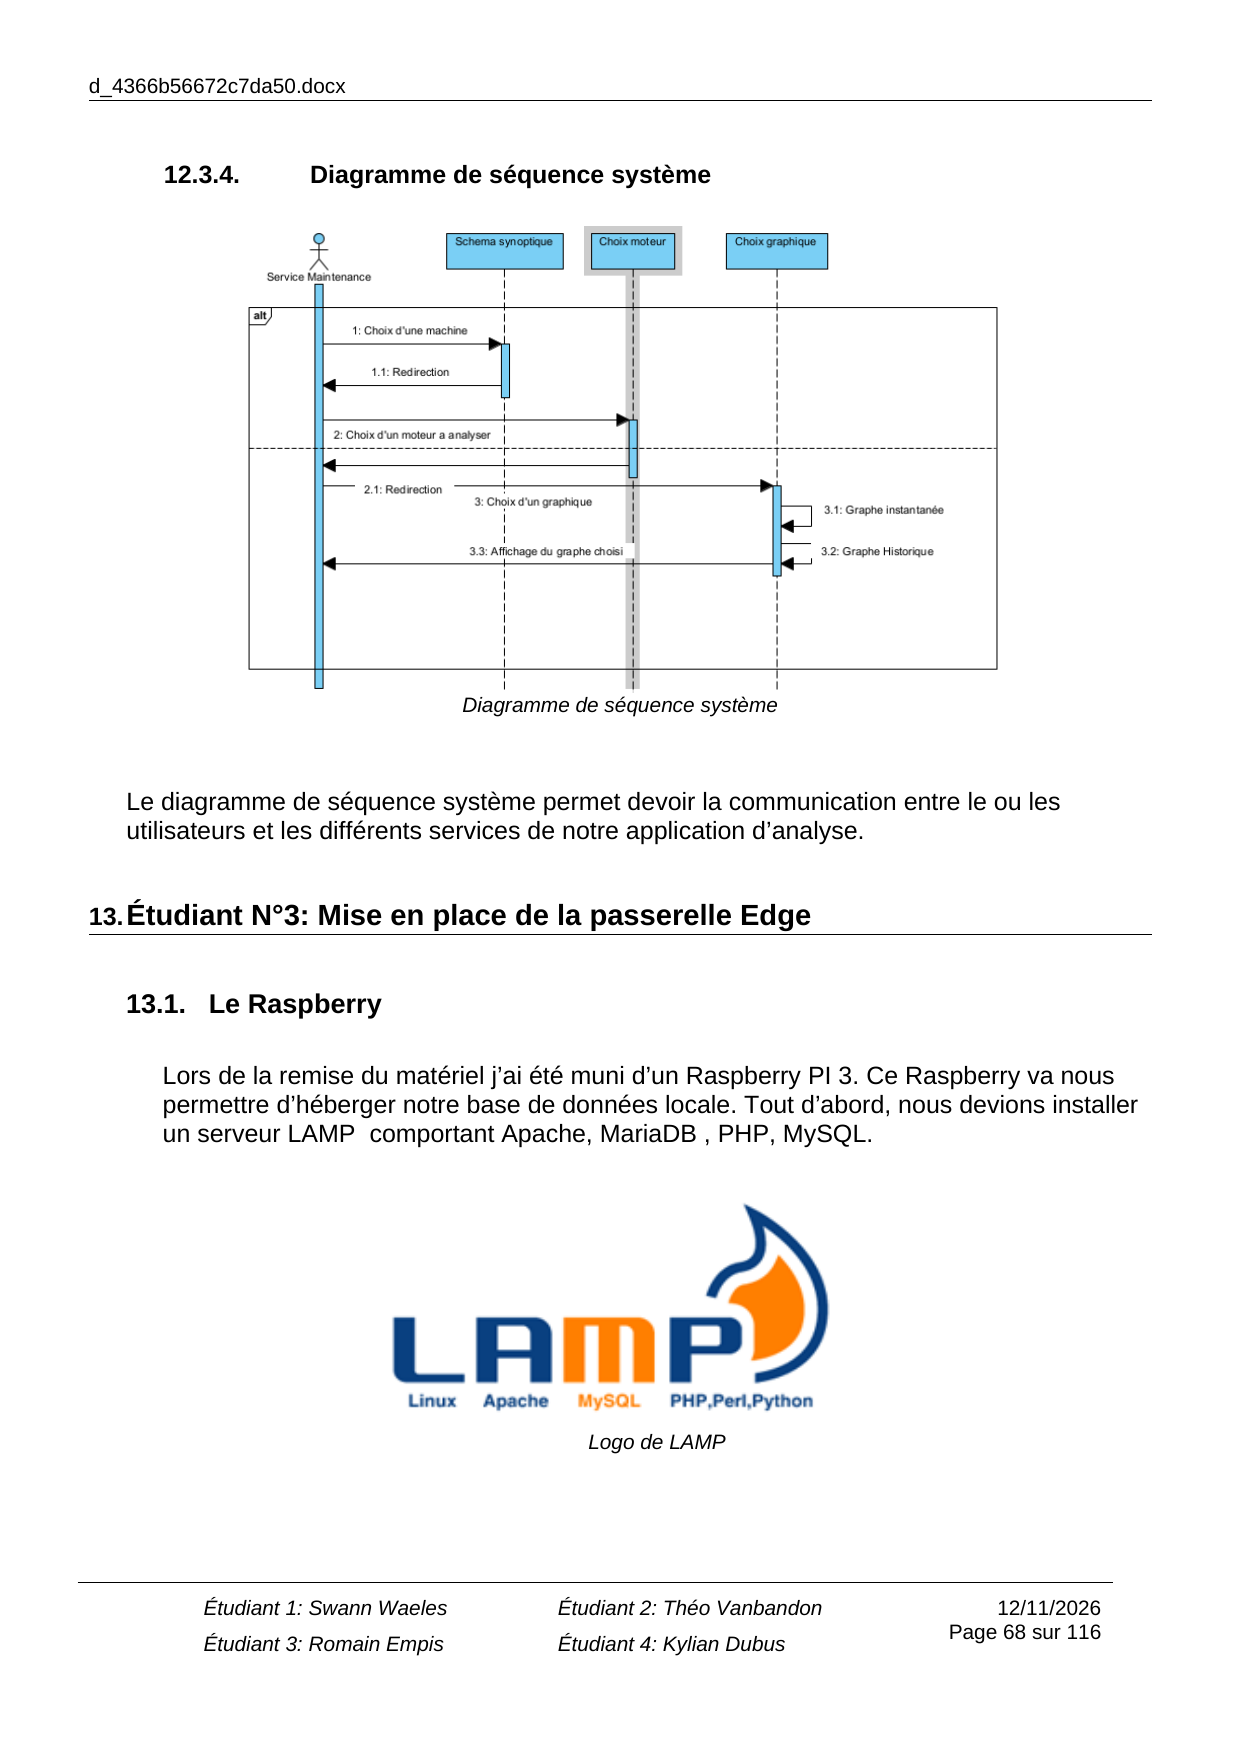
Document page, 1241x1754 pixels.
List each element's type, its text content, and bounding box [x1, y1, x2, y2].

text Logo de LAMP [162, 1430, 1152, 1454]
subtitle Diagramme de séquence système [164, 160, 1152, 189]
subtitle Étudiant N°3: Mise en place de la passerelle Edge [89, 898, 1152, 934]
picture [205, 225, 1035, 693]
text Diagramme de séquence système [89, 693, 1152, 717]
text Le diagramme de séquence système permet devoir la communication entre le ou les utilisateurs et les différents services de notre application d’analyse. [126, 787, 1152, 844]
subtitle Le Raspberry [126, 988, 1152, 1020]
picture [376, 1192, 841, 1427]
text Lors de la remise du matériel j’ai été muni d’un Raspberry PI 3. Ce Raspberry va nous permettre d’héberger notre base de données locale. Tout d’abord, nous devions installer un serveur LAMP comportant Apache, MariaDB , PHP, MySQL. [162, 1061, 1152, 1147]
